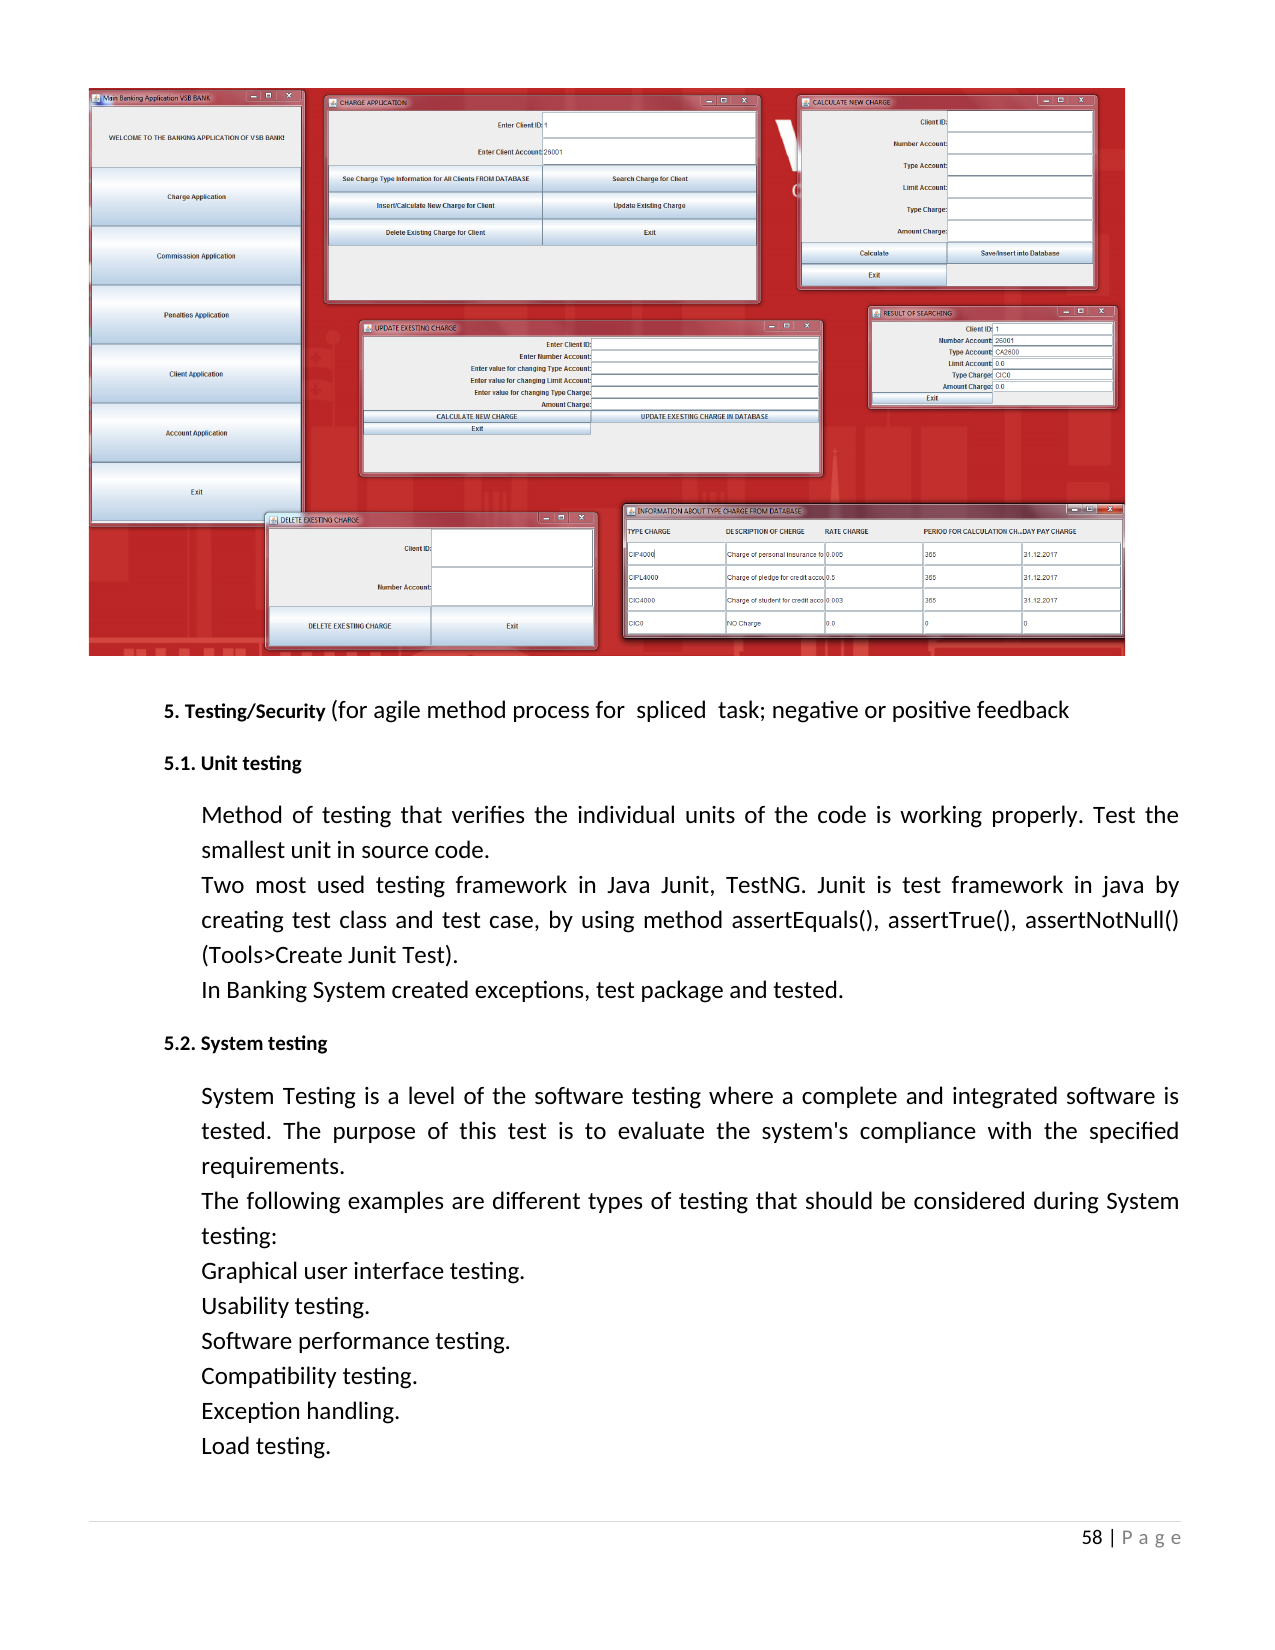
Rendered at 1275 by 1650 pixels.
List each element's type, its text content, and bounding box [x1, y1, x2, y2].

list Method of testing that verifies the individual units of the code is working properly. Test the smallest unit in source code. [201, 800, 1181, 865]
list Two most used testing framework in Java Junit, TestNG. Junit is test framework in java by creating test class and test case, by using method assertEquals(), assertTrue(), assertNotNull() (Tools>Create Junit Test). [201, 870, 1181, 970]
list Usability testing. [201, 1291, 1181, 1321]
list Software performance testing. [201, 1326, 1181, 1356]
list System Testing is a level of the software testing where a complete and integrated software is tested. The purpose of this test is to evaluate the system's compliance with the specified requirements. [201, 1081, 1181, 1181]
list Load testing. [201, 1431, 1181, 1461]
picture [88, 88, 1125, 656]
text 5.1. Unit testing [164, 750, 1181, 775]
list 5. Testing/Security (for agile method process for spliced task; negative or positive feedback [164, 694, 1181, 724]
list Graphical user interface testing. [201, 1256, 1181, 1286]
list The following examples are different types of testing that should be considered during System testing: [201, 1186, 1181, 1251]
list Exception handling. [201, 1396, 1181, 1426]
text 5.2. System testing [164, 1031, 1181, 1056]
list Compatibility testing. [201, 1361, 1181, 1391]
list In Banking System created exceptions, test package and tested. [201, 975, 1181, 1005]
